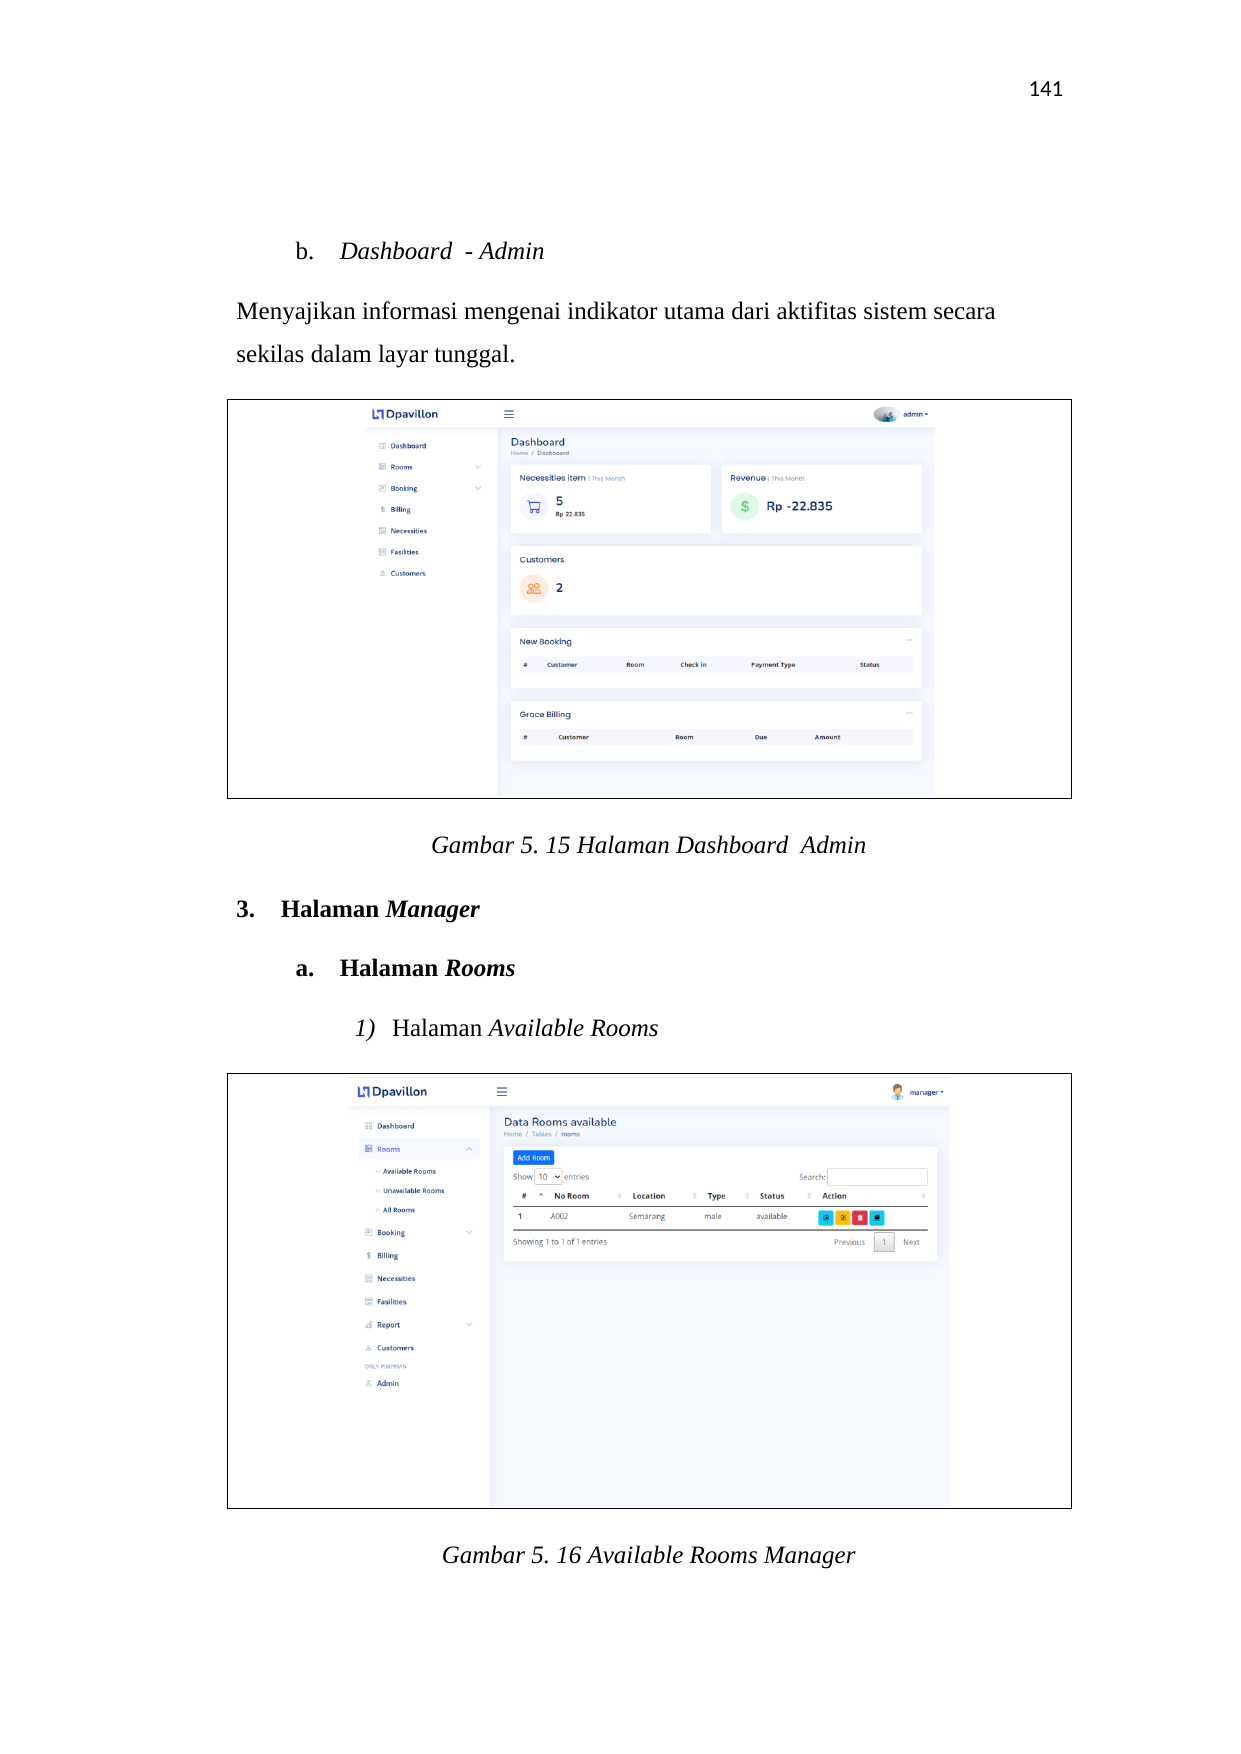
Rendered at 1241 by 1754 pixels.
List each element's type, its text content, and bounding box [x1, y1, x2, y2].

list Halaman Rooms [295, 953, 1063, 982]
picture [364, 402, 935, 796]
list Halaman Available Rooms [354, 1013, 1063, 1042]
picture [348, 1076, 951, 1507]
list Dashboard - Admin [295, 236, 1063, 265]
text Gambar 5. 15 Halaman Dashboard Admin [236, 830, 1063, 858]
text Gambar 5. 16 Available Rooms Manager [236, 1540, 1063, 1569]
text Menyajikan informasi mengenai indikator utama dari aktifitas sistem secara sekilas dalam layar tunggal. [236, 296, 1063, 368]
list Halaman Manager [236, 894, 1063, 922]
